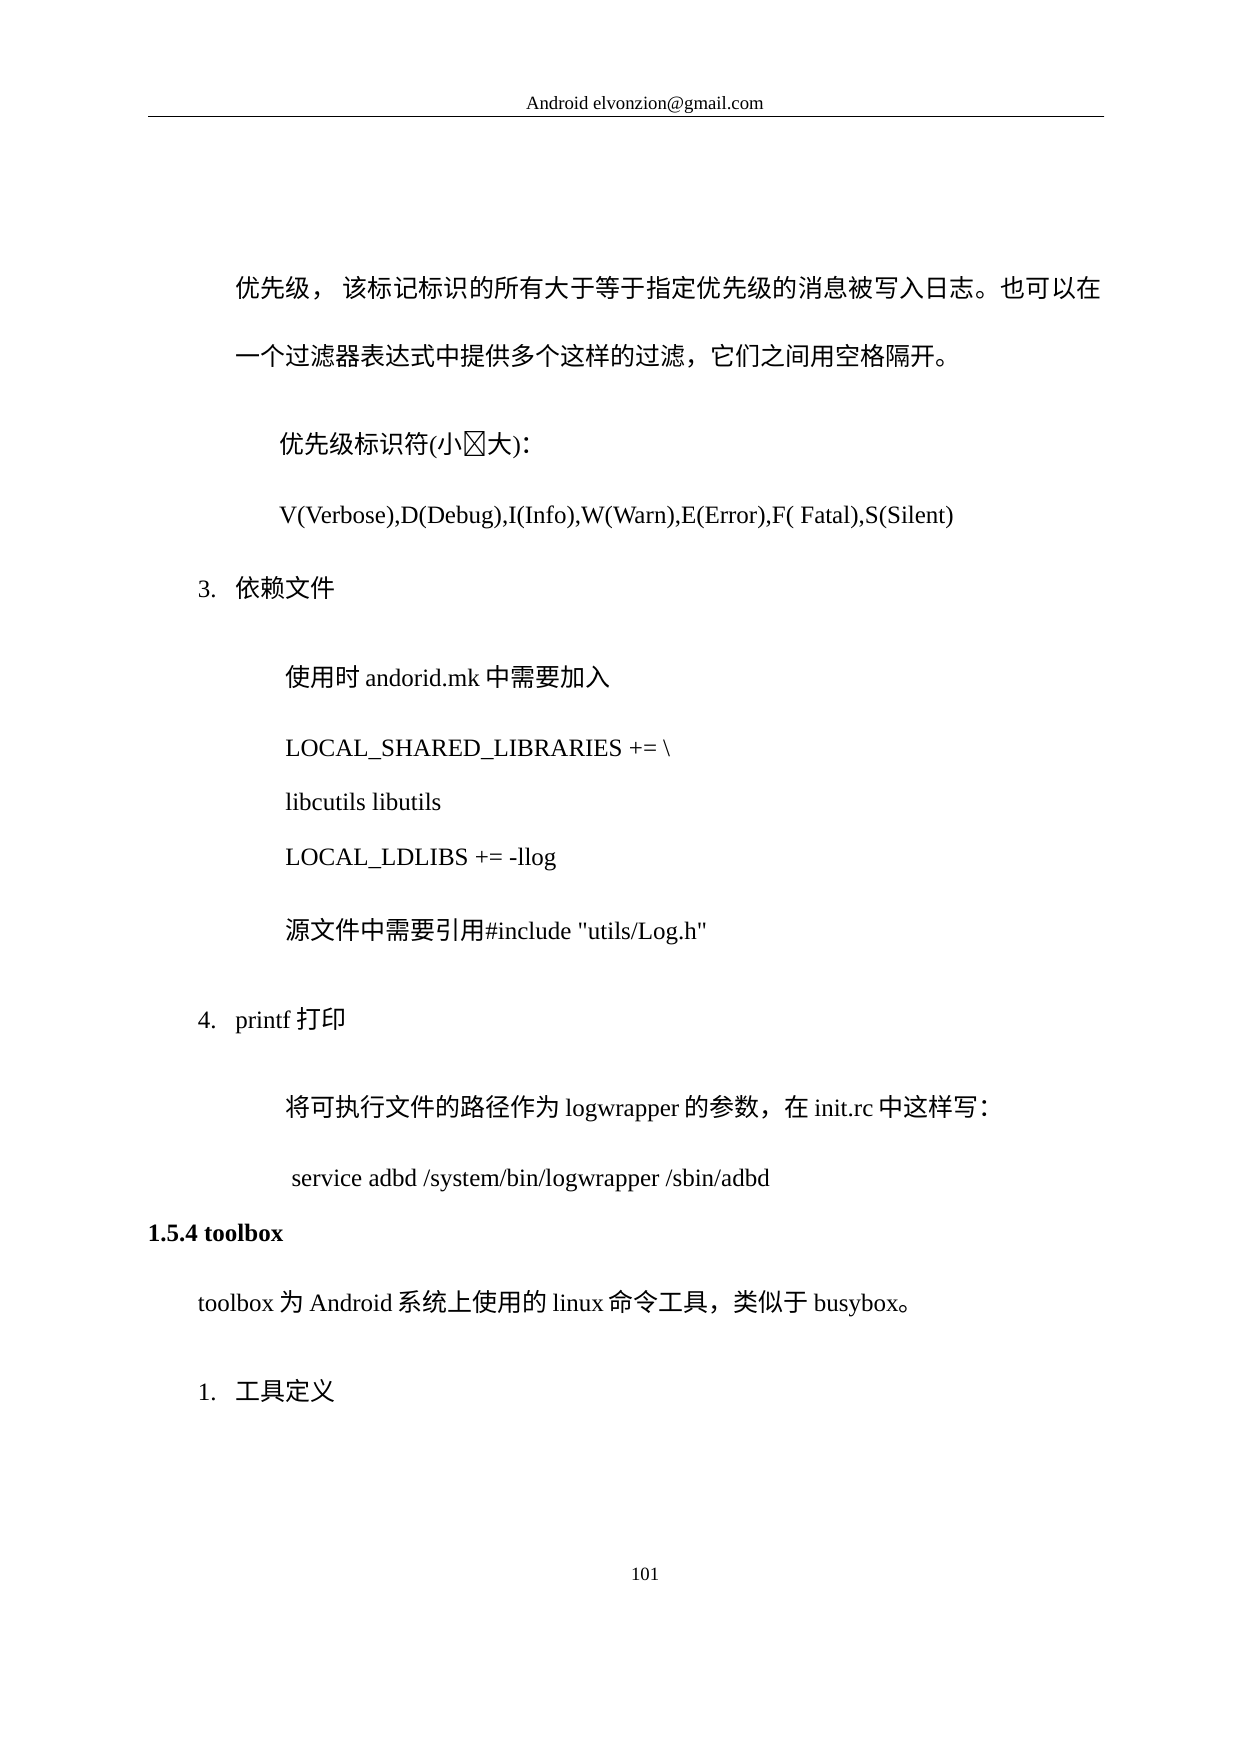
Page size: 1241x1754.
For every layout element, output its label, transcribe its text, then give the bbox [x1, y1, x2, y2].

text service adbd /system/bin/logwrapper /sbin/adbd [235, 1161, 1104, 1195]
text LOCAL_LDLIBS += -llog [235, 840, 1104, 874]
text libcutils libutils [235, 785, 1104, 819]
text LOCAL_SHARED_LIBRARIES += \ [235, 730, 1104, 764]
list printf打印 [198, 983, 1104, 1051]
text V(Verbose),D(Debug),I(Info),W(Warn),E(Error),F( Fatal),S(Silent) [235, 498, 1104, 532]
text 使用时andorid.mk中需要加入 [235, 641, 1104, 709]
text 源文件中需要引用#include "utils/Log.h" [235, 894, 1104, 962]
text 优先级标识符(小大)： [229, 409, 1104, 477]
text toolbox为Android系统上使用的linux命令工具，类似于busybox。 [148, 1266, 1104, 1334]
list 工具定义 [198, 1355, 1104, 1423]
subtitle toolbox [148, 1216, 1104, 1249]
text 将可执行文件的路径作为logwrapper的参数，在init.rc中这样写： [235, 1072, 1104, 1140]
list 依赖文件 [198, 553, 1104, 621]
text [235, 252, 1104, 388]
